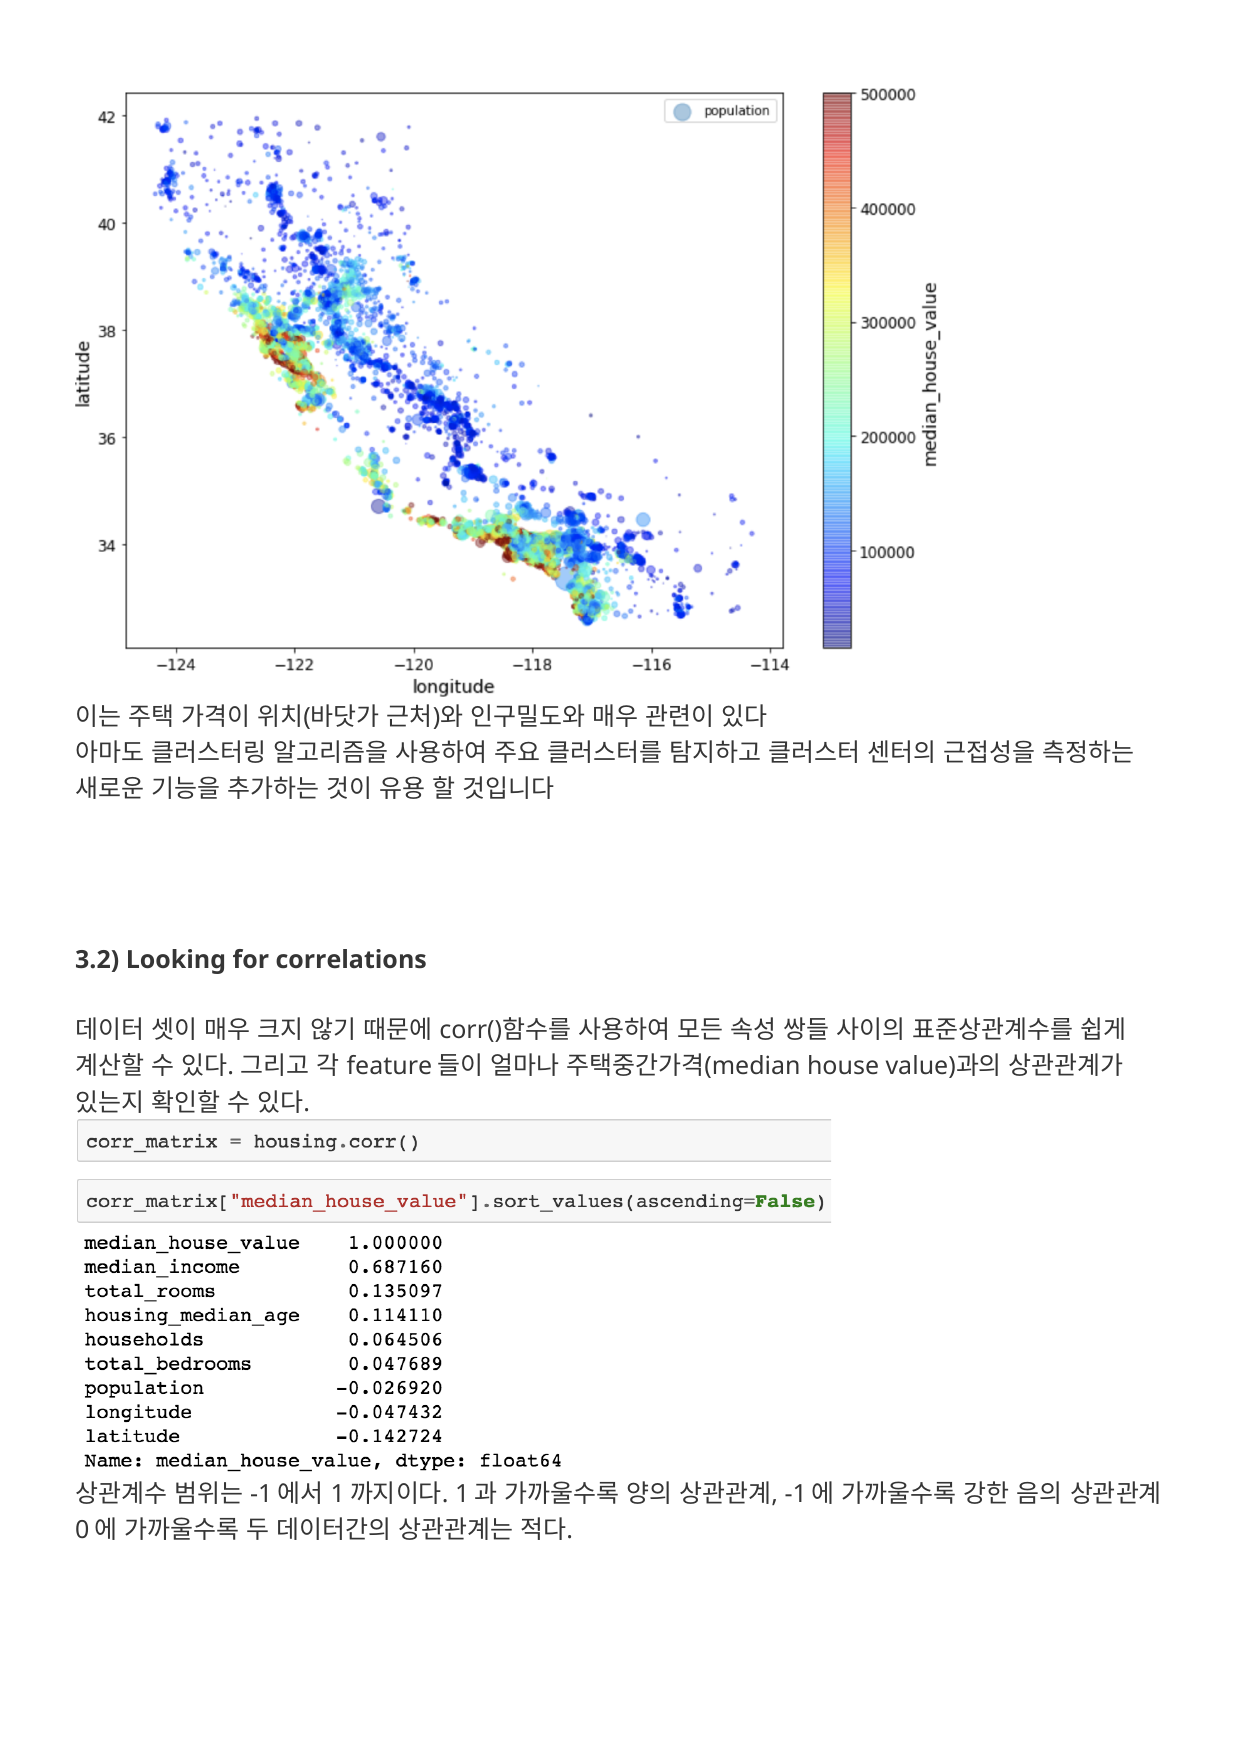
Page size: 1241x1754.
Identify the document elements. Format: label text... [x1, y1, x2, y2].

text 이는 주택 가격이 위치(바닷가 근처)와 인구밀도와 매우 관련이 있다 [75, 696, 1165, 733]
text 아마도 클러스터링 알고리즘을 사용하여 주요 클러스터를 탐지하고 클러스터 센터의 근접성을 측정하는 새로운 기능을 추가하는 것이 유용 할 것입니다 [75, 733, 1165, 805]
picture [75, 75, 942, 697]
text 데이터 셋이 매우 크지 않기 때문에 corr()함수를 사용하여 모든 속성 쌍들 사이의 표준상관계수를 쉽게 계산할 수 있다. 그리고 각 feature들이 얼마나 주택중간가격(median house value)과의 상관관계가 있는지 확인할 수 있다. [75, 1009, 1165, 1118]
text 상관계수 범위는 -1에서 1까지이다. 1과 가까울수록 양의 상관관계, -1에 가까울수록 강한 음의 상관관계 0에 가까울수록 두 데이터간의 상관관계는 적다. [75, 1473, 1165, 1546]
picture [75, 1118, 832, 1474]
text 3.2) Looking for correlations [75, 941, 1165, 975]
